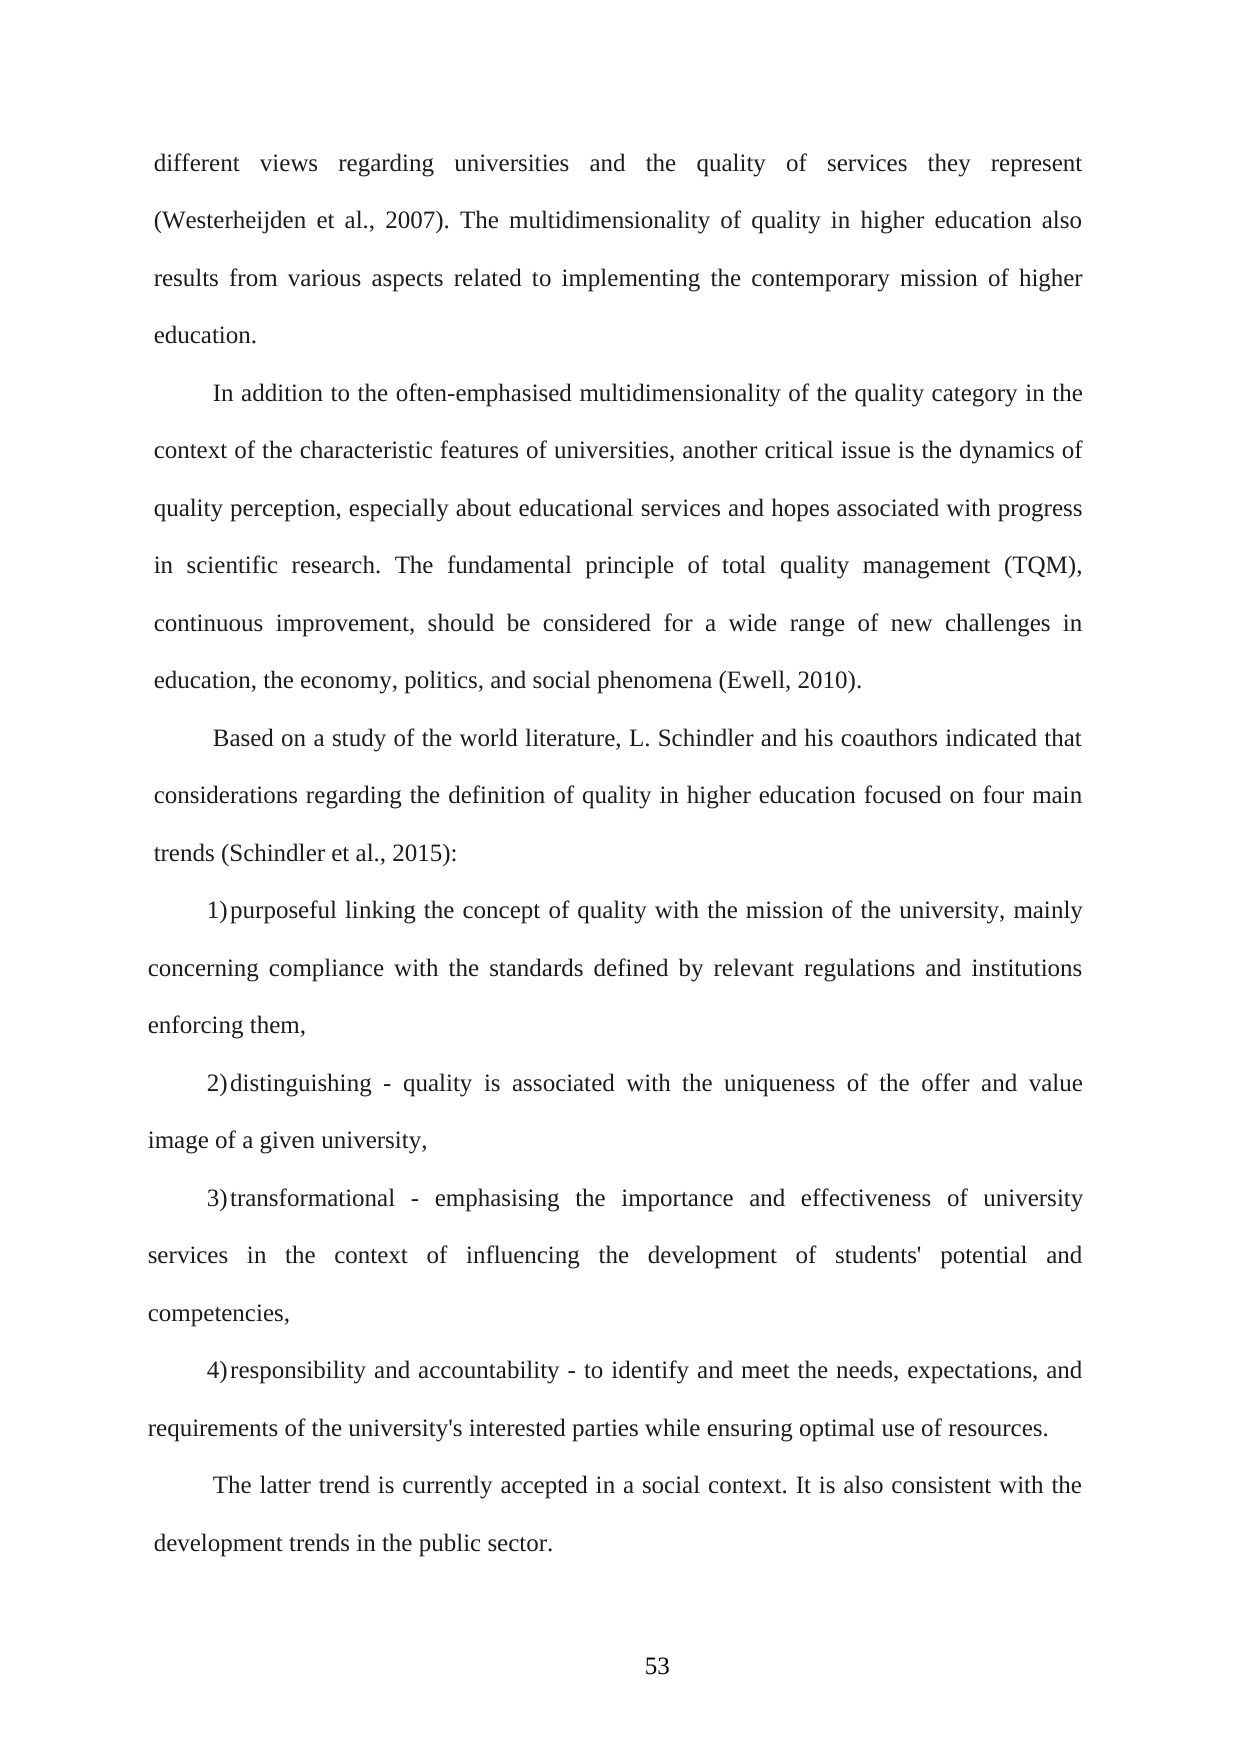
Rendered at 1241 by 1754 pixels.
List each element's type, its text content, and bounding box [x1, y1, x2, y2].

text The latter trend is currently accepted in a social context. It is also consistent with the development trends in the public sector. [153, 1470, 1084, 1556]
list transformational - emphasising the importance and effectiveness of university services in the context of influencing the development of students' potential and competencies, [148, 1183, 1084, 1326]
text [153, 148, 1084, 349]
text In addition to the often-emphasised multidimensionality of the quality category in the context of the characteristic features of universities, another critical issue is the dynamics of quality perception, especially about educational services and hopes associated with progress in scientific research. The fundamental principle of total quality management (TQM), continuous improvement, should be considered for a wide range of new challenges in education, the economy, politics, and social phenomena (Ewell, 2010). [153, 378, 1084, 694]
list purposeful linking the concept of quality with the mission of the university, mainly concerning compliance with the standards defined by relevant regulations and institutions enforcing them, [148, 895, 1084, 1039]
text Based on a study of the world literature, L. Schindler and his coauthors indicated that considerations regarding the definition of quality in higher education focused on four main trends (Schindler et al., 2015): [153, 723, 1084, 866]
list distinguishing - quality is associated with the uniqueness of the offer and value image of a given university, [148, 1068, 1084, 1154]
list responsibility and accountability - to identify and meet the needs, expectations, and requirements of the university's interested parties while ensuring optimal use of resources. [148, 1355, 1084, 1441]
